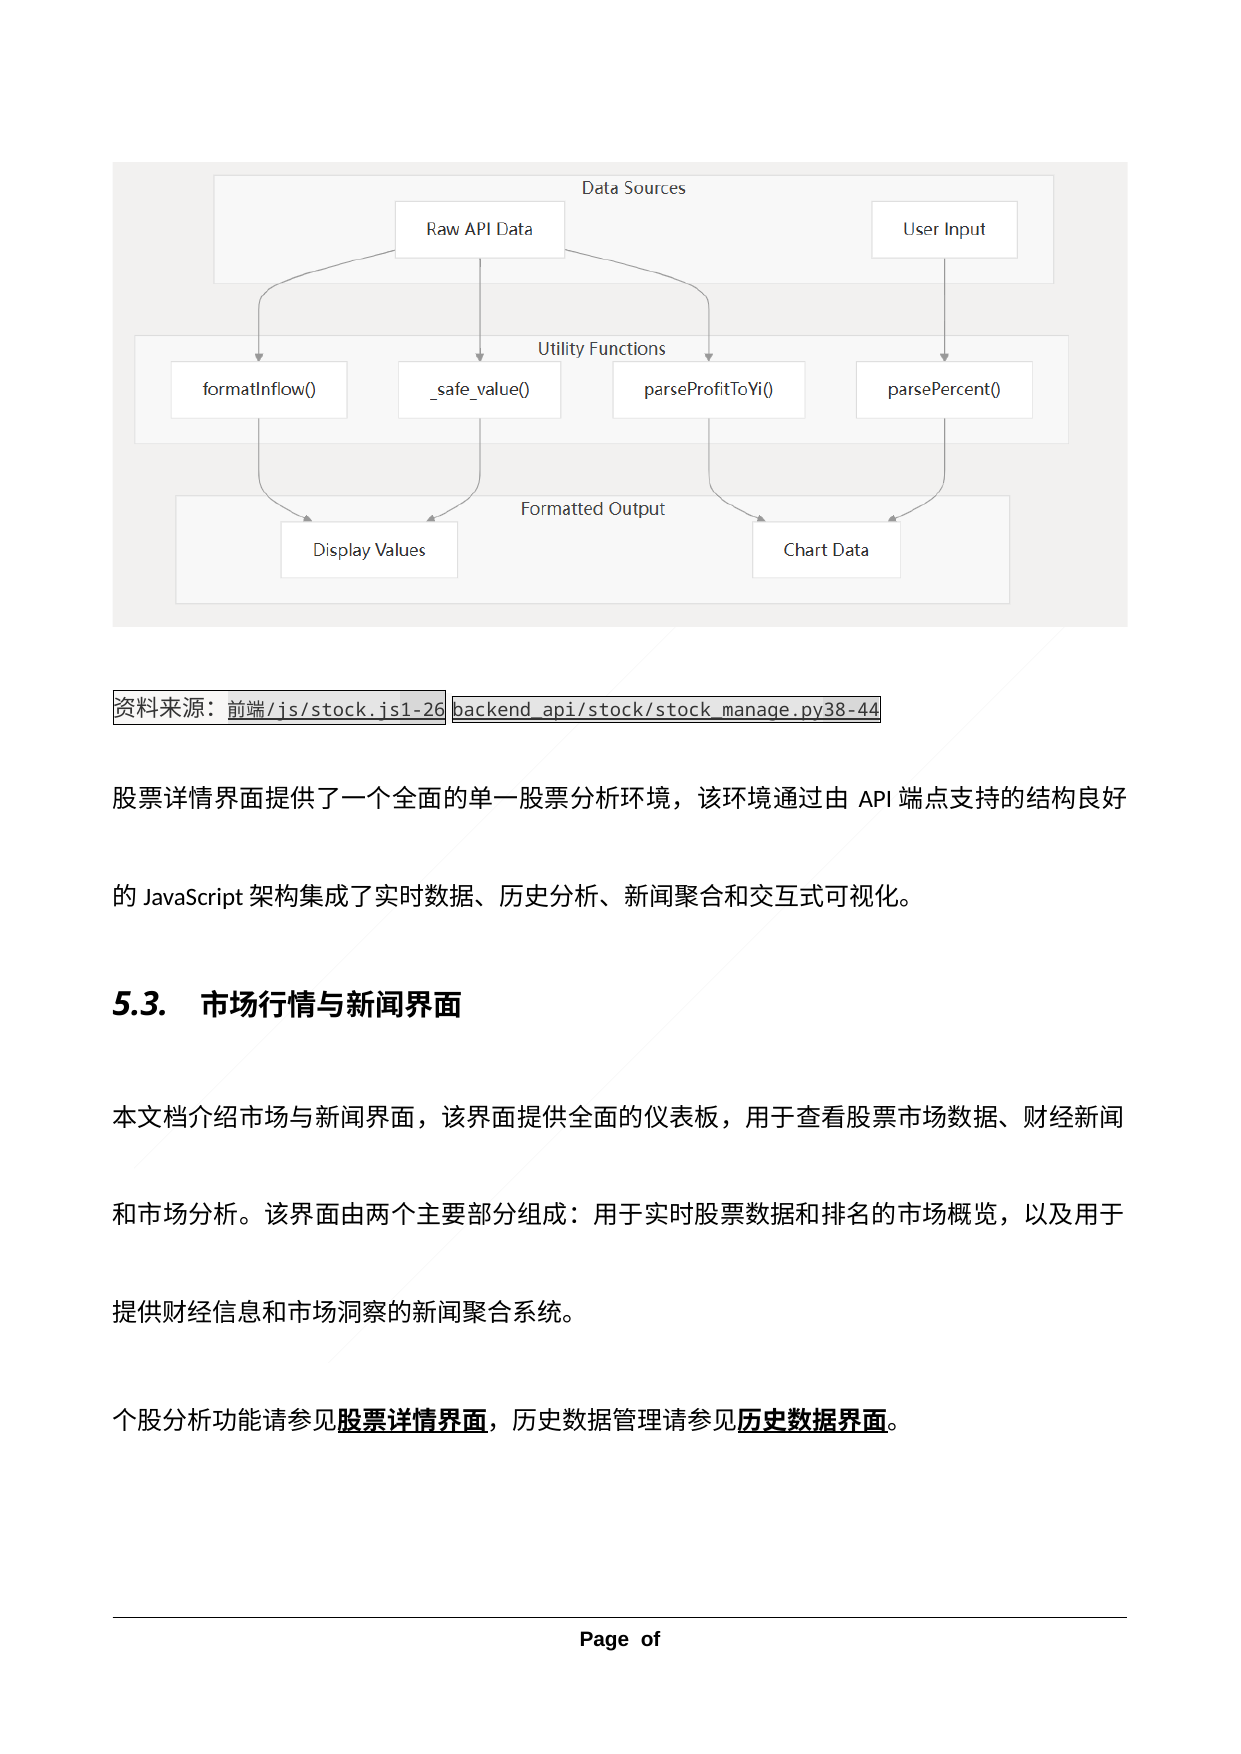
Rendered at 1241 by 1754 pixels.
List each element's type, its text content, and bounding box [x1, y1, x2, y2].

text 本文档介绍市场与新闻界面，该界面提供全面的仪表板，用于查看股票市场数据、财经新闻和市场分析。该界面由两个主要部分组成：用于实时股票数据和排名的市场概览，以及用于提供财经信息和市场洞察的新闻聚合系统。 [112, 1083, 1128, 1343]
text 资料来源：前端/js/stock.js1-26 backend_api/stock/stock_manage.py38-44 [112, 674, 1128, 739]
subtitle 市场行情与新闻界面 [112, 970, 1128, 1035]
text 个股分析功能请参见股票详情界面，历史数据管理请参见历史数据界面。 [112, 1386, 1128, 1451]
text 股票详情界面提供了一个全面的单一股票分析环境，该环境通过由 API 端点支持的结构良好的 JavaScript 架构集成了实时数据、历史分析、新闻聚合和交互式可视化。 [112, 764, 1128, 927]
picture [112, 162, 1128, 627]
